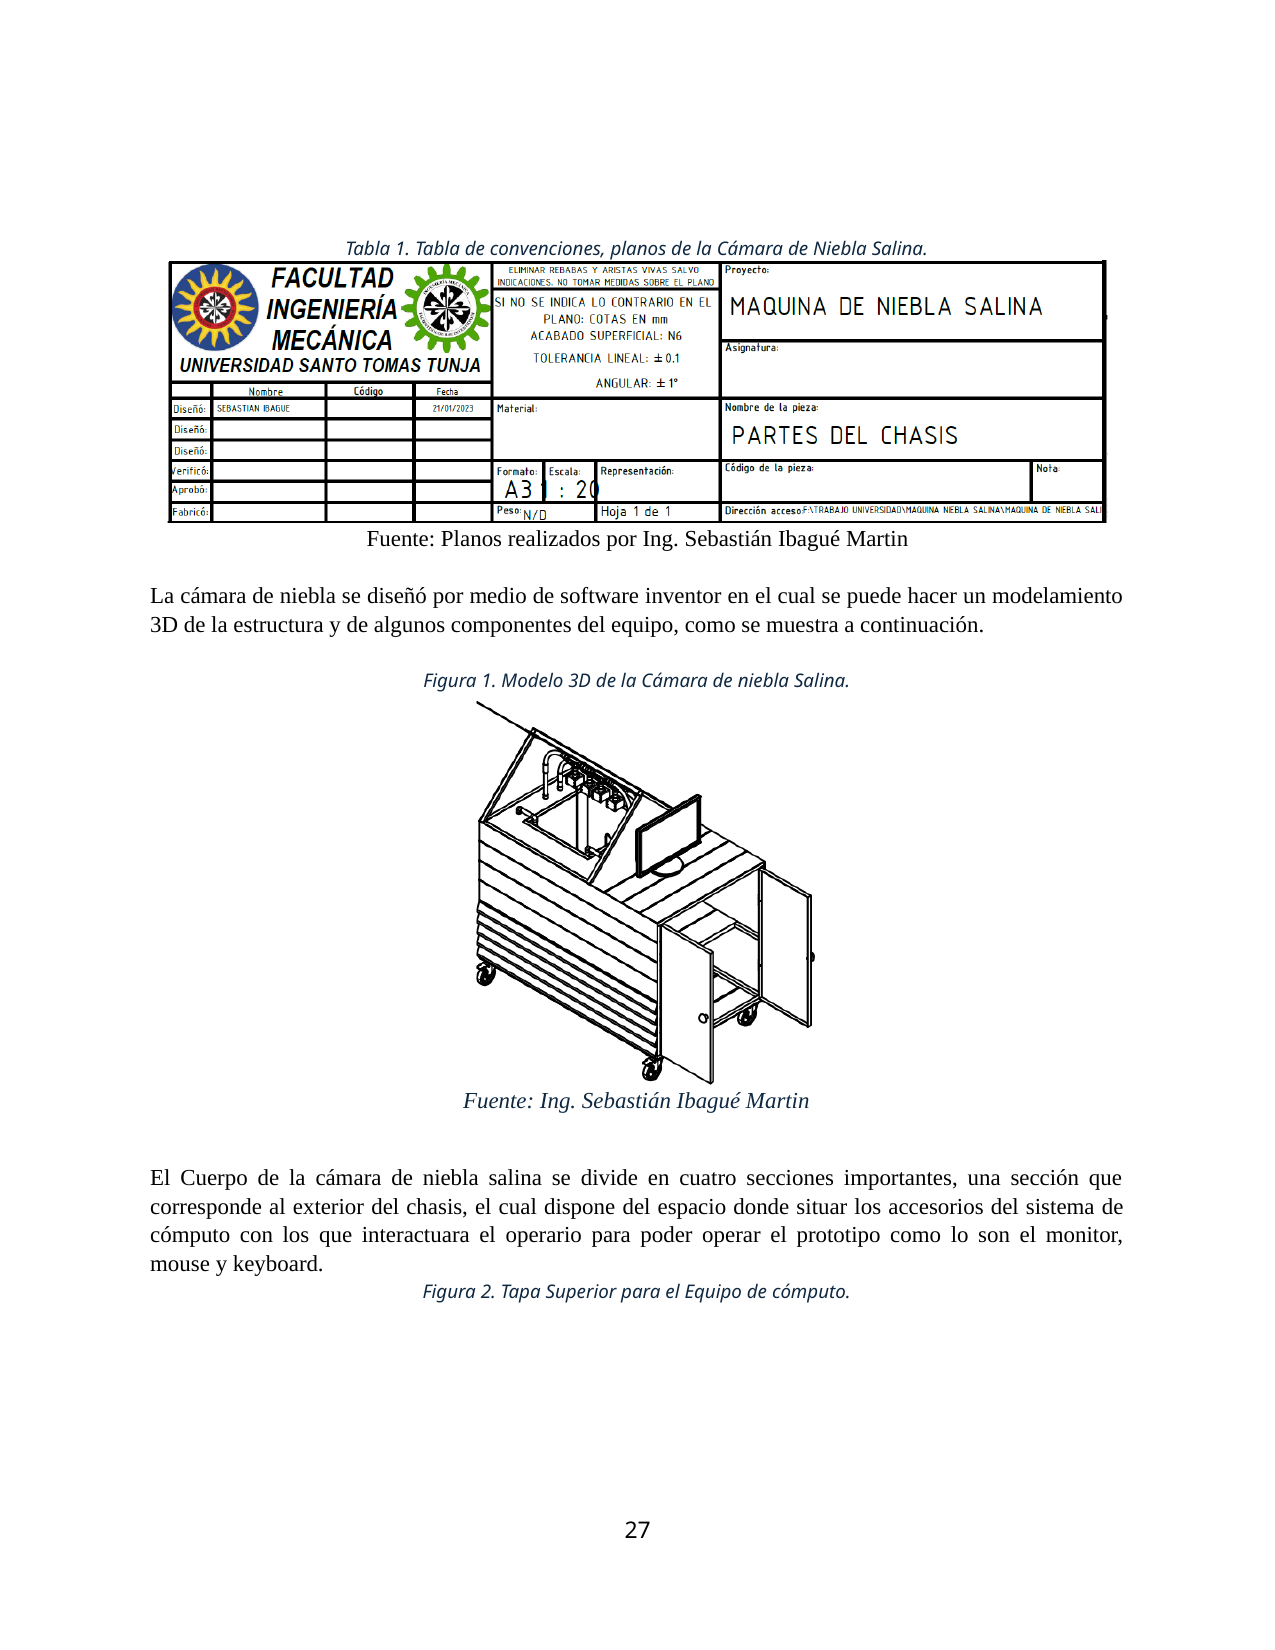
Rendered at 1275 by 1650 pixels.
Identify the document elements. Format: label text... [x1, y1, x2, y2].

text La cámara de niebla se diseñó por medio de software inventor en el cual se puede hacer un modelamiento 3D de la estructura y de algunos componentes del equipo, como se muestra a continuación. [150, 582, 1125, 637]
text El Cuerpo de la cámara de niebla salina se divide en cuatro secciones importantes, una sección que corresponde al exterior del chasis, el cual dispone del espacio donde situar los accesorios del sistema de cómputo con los que interactuara el operario para poder operar el prototipo como lo son el monitor, mouse y keyboard. [150, 1164, 1125, 1276]
text Tabla 1. Tabla de convenciones, planos de la Cámara de Niebla Salina. [150, 235, 1125, 261]
text Fuente: Ing. Sebastián Ibagué Martin [150, 1087, 1125, 1114]
text Figura 2. Tapa Superior para el Equipo de cómputo. [150, 1278, 1125, 1303]
picture [167, 260, 1108, 523]
text Figura 1. Modelo 3D de la Cámara de niebla Salina. [150, 667, 1125, 693]
text Fuente: Planos realizados por Ing. Sebastián Ibagué Martin [150, 525, 1125, 552]
